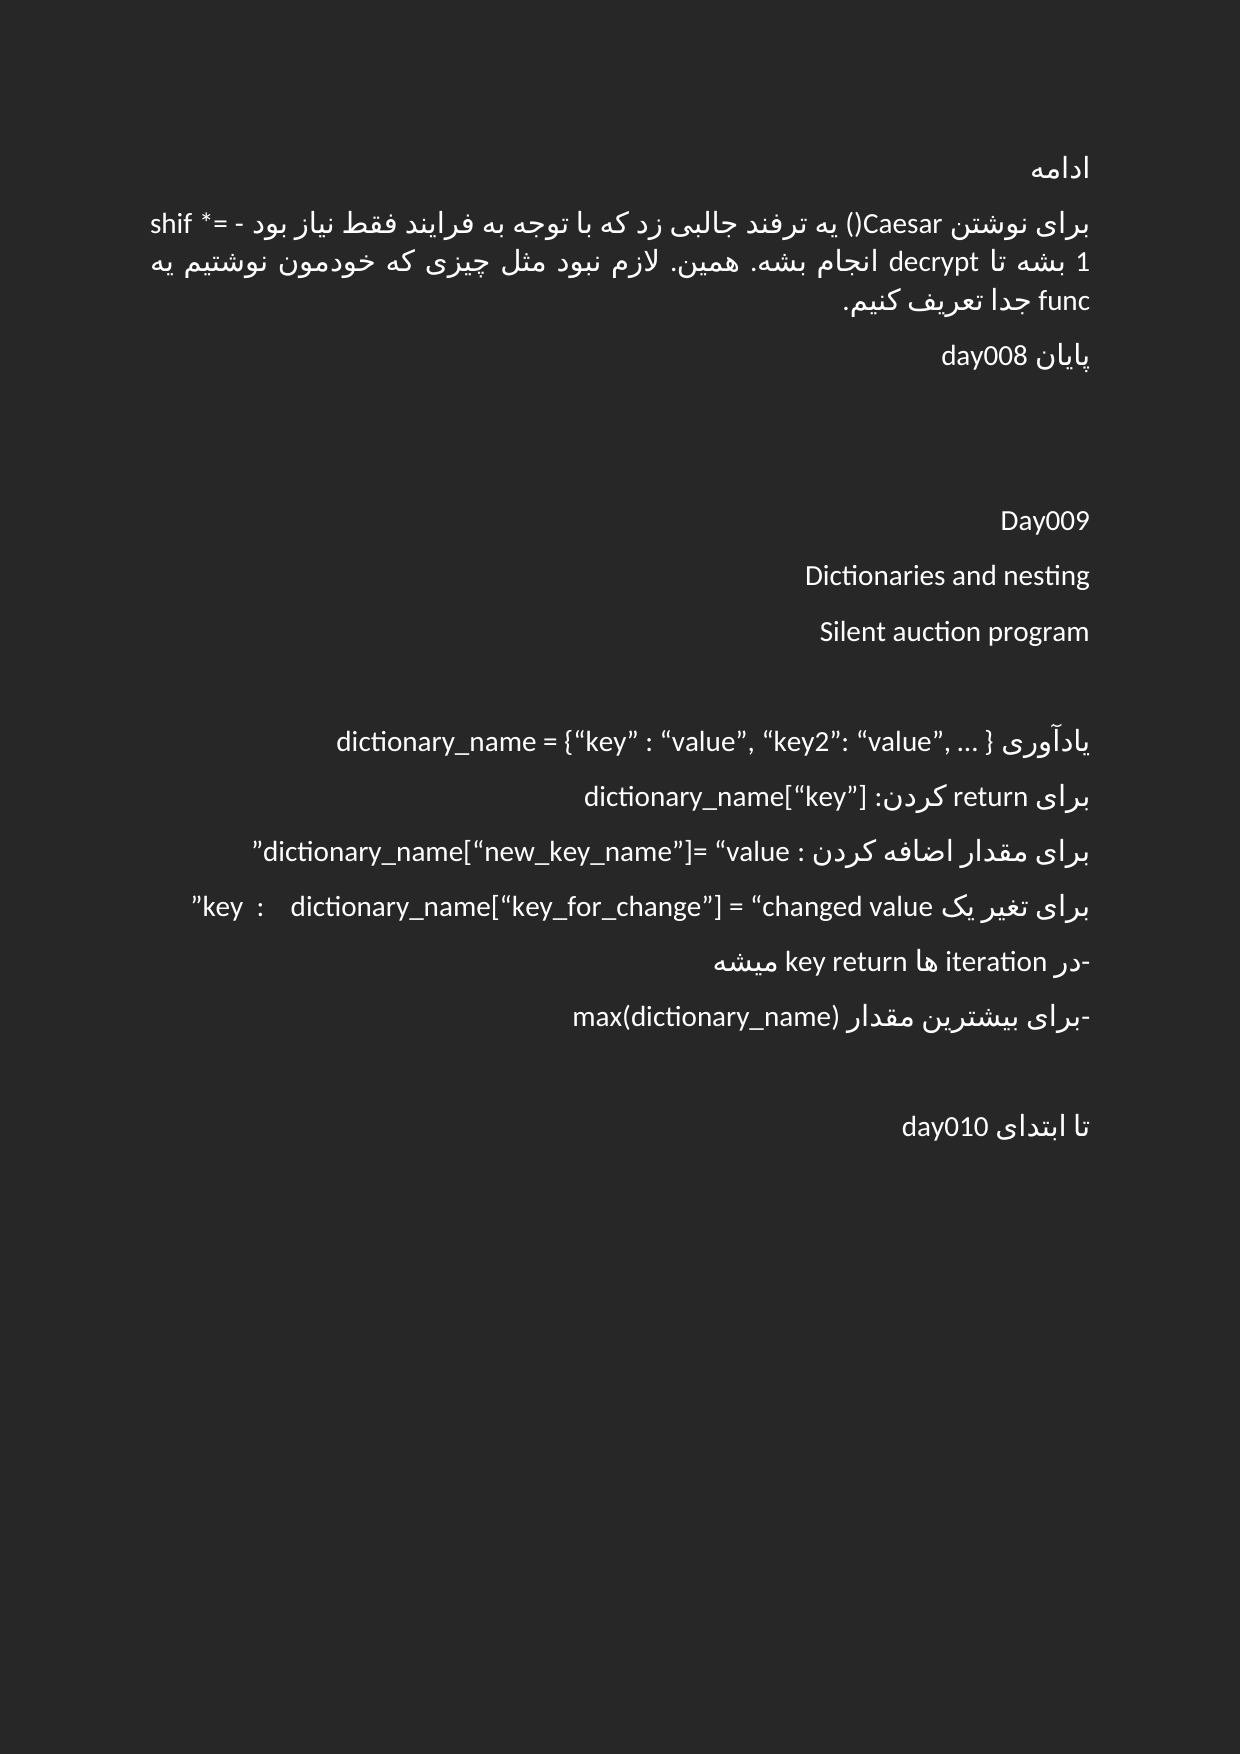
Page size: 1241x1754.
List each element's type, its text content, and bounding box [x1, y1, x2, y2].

text ادامه [150, 150, 1090, 186]
text برای return کردن: dictionary_name[“key”] [150, 778, 1090, 813]
text یادآوری dictionary_name = {“key” : “value”, “key2”: “value”, … } [150, 723, 1090, 758]
text برای مقدار اضافه کردن : dictionary_name[“new_key_name”]= “value” [150, 833, 1090, 869]
text برای تغیر یک key : dictionary_name[“key_for_change”] = “changed value” [150, 888, 1090, 924]
text پایان day008 [150, 337, 1090, 373]
text تا ابتدای day010 [150, 1108, 1090, 1144]
text -در iteration ها key return میشه [150, 943, 1090, 979]
text برای نوشتن Caesar() یه ترفند جالبی زد که با توجه به فرایند فقط نیاز بود shif *= -1 بشه تا decrypt انجام بشه. همین. لازم نبود مثل چیزی که خودمون نوشتیم یه func جدا تعریف کنیم. [150, 205, 1090, 318]
text Dictionaries and nesting [150, 557, 1090, 593]
text Silent auction program [150, 613, 1090, 648]
text Day009 [150, 502, 1090, 538]
text -برای بیشترین مقدار max(dictionary_name) [150, 998, 1090, 1034]
